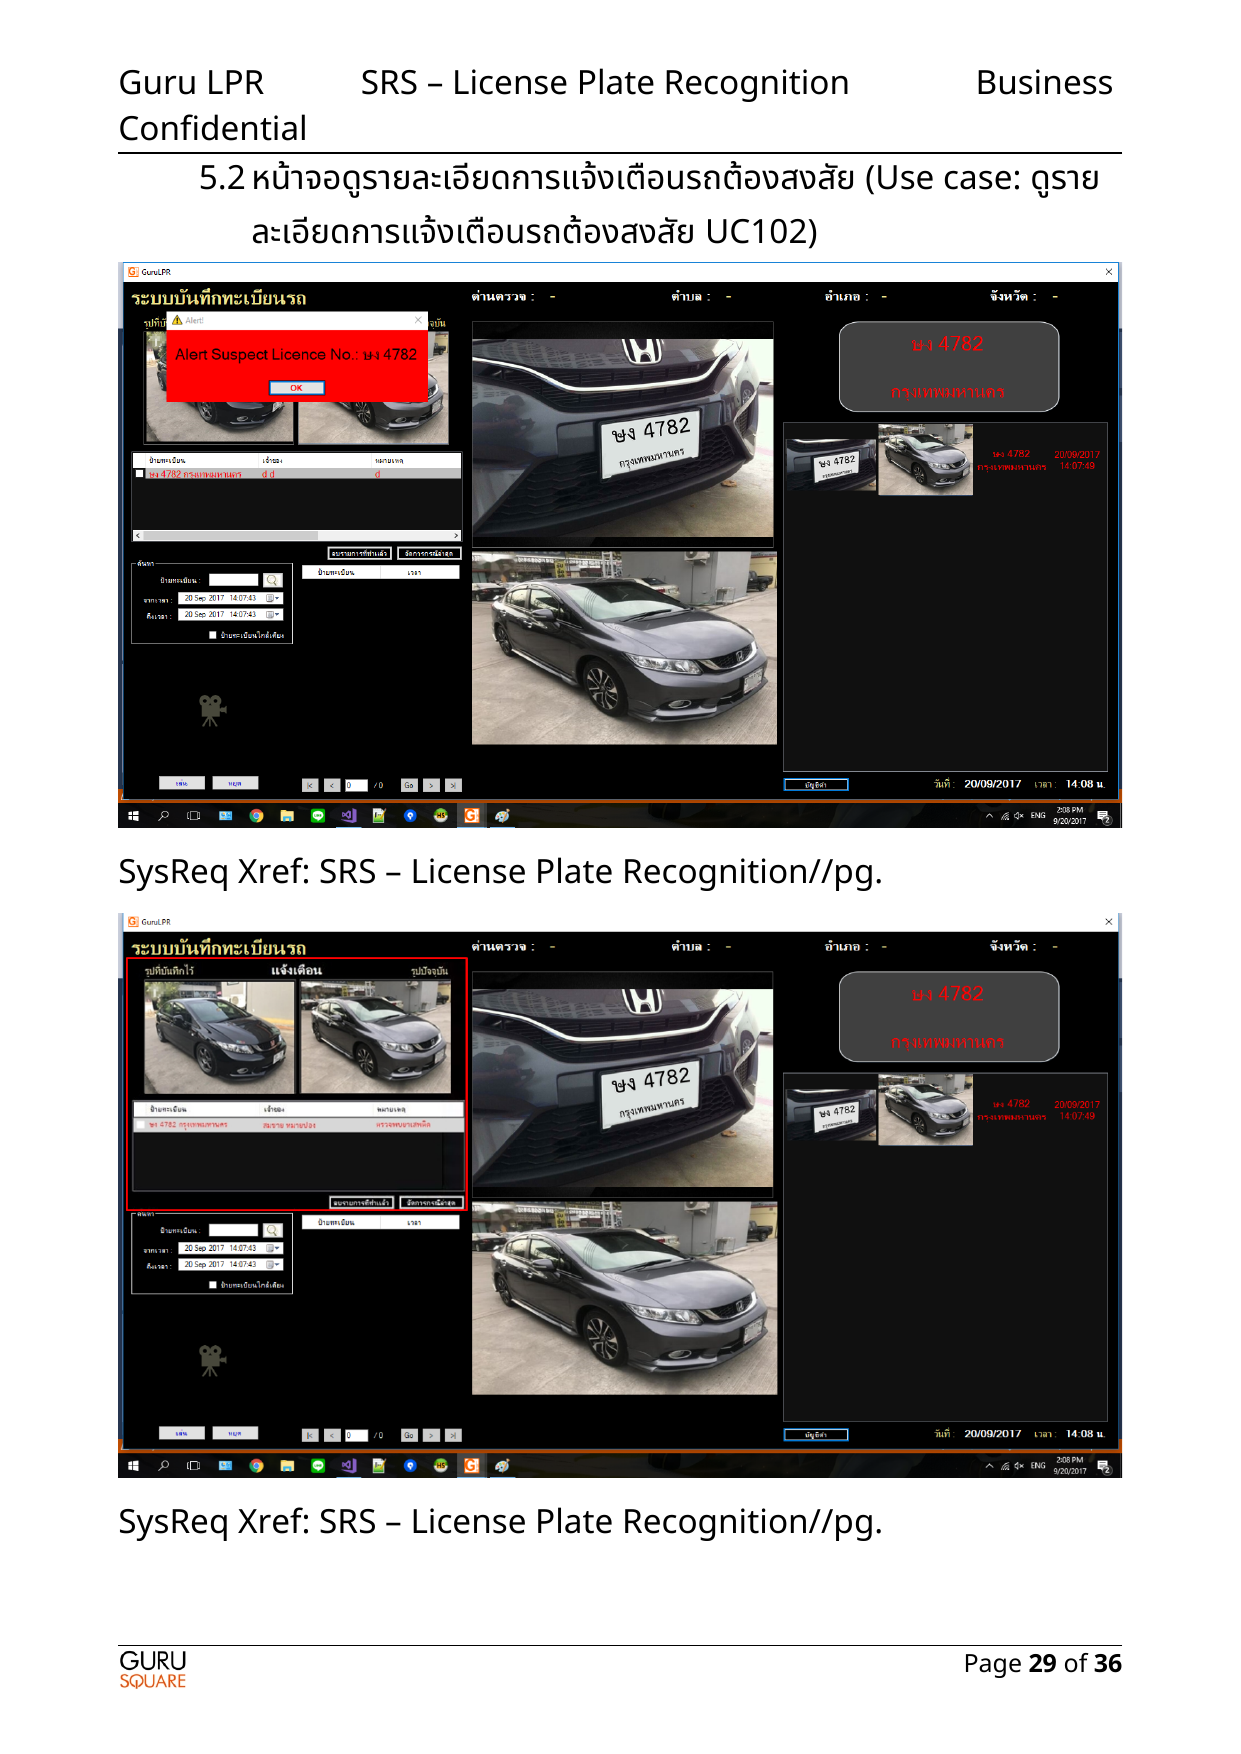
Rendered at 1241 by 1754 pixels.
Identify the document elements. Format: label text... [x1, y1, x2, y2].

text SysReq Xref: SRS – License Plate Recognition//pg. [118, 1498, 1122, 1543]
text SysReq Xref: SRS – License Plate Recognition//pg. [118, 847, 1122, 893]
picture [118, 1648, 188, 1690]
picture [118, 262, 1123, 828]
subtitle หน้าจอดูรายละเอียดการแจ้งเตือนรถต้องสงสัย (Use case: ดูรายละเอียดการแจ้งเตือนรถต้องสงสัย UC102) [199, 154, 1122, 258]
picture [118, 913, 1123, 1478]
